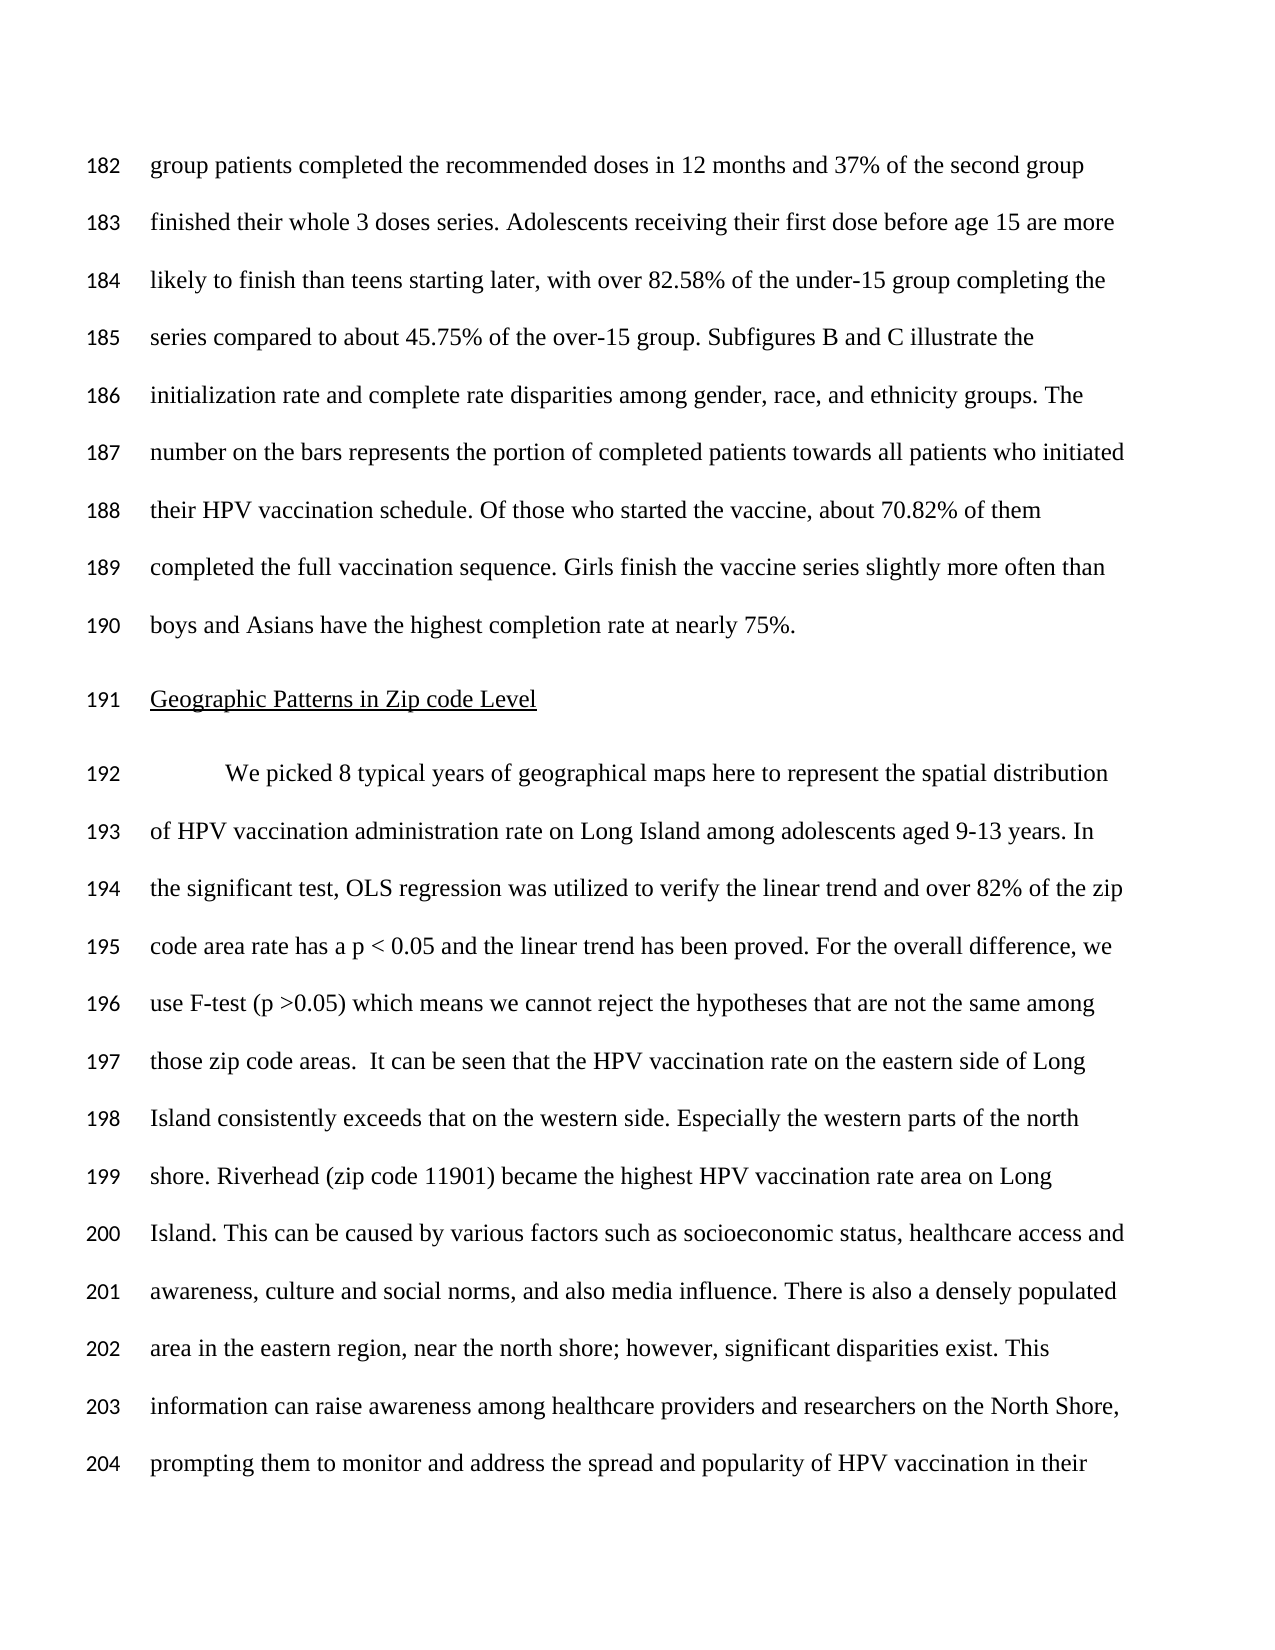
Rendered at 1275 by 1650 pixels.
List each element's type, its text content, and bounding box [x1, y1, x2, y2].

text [150, 150, 1125, 639]
text Geographic Patterns in Zip code Level [150, 684, 1125, 713]
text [150, 758, 1125, 1477]
